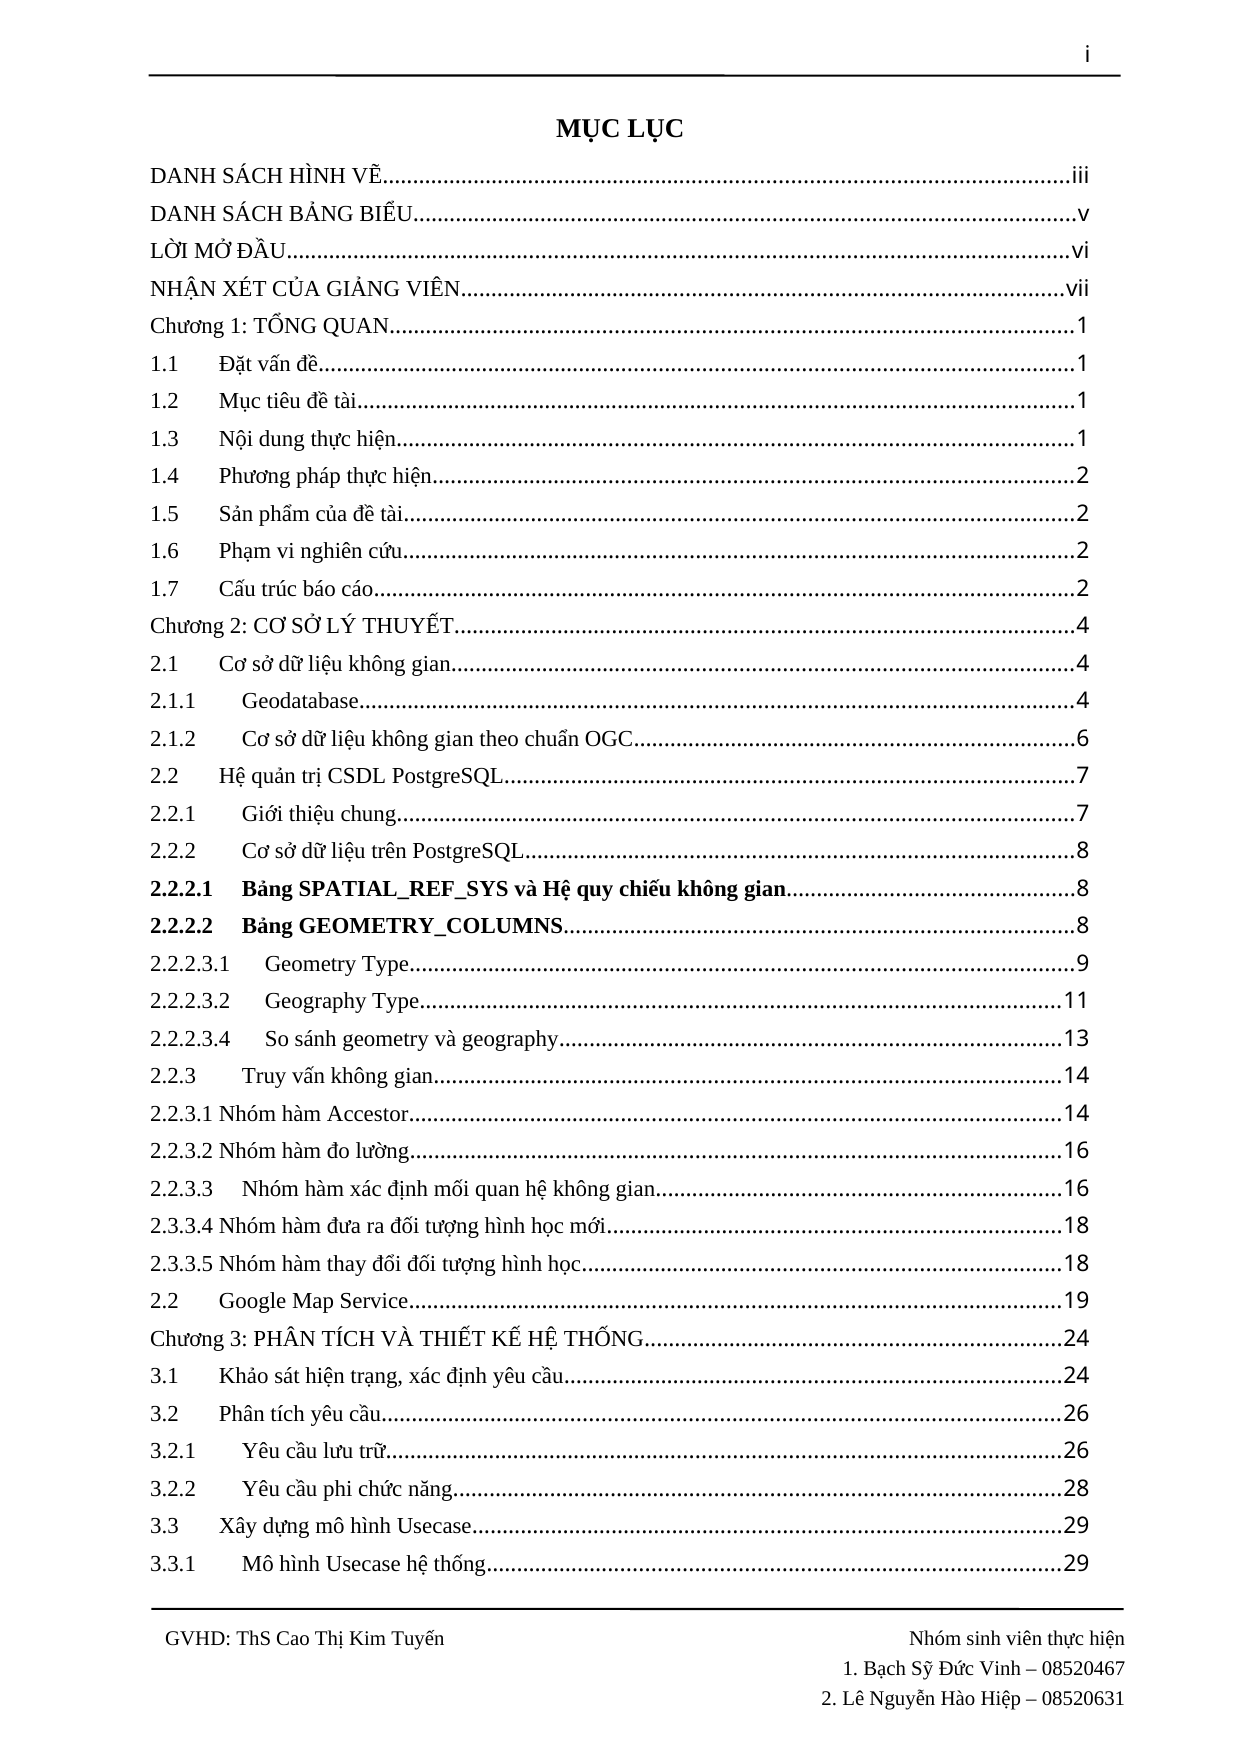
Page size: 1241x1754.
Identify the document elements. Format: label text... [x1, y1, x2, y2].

text 2.1 Cơ sở dữ liệu không gian 4 [150, 647, 1090, 678]
text NHẬN XÉT CỦA GIẢNG VIÊN vii [150, 272, 1090, 303]
text Chương 1: TỔNG QUAN 1 [150, 309, 1090, 340]
text 1.6 Phạm vi nghiên cứu 2 [150, 534, 1090, 565]
text 2.2.1 Giới thiệu chung 7 [150, 797, 1090, 828]
text 1.3 Nội dung thực hiện 1 [150, 422, 1090, 453]
text 3.3.1 Mô hình Usecase hệ thống 29 [150, 1547, 1090, 1578]
text 1.5 Sản phẩm của đề tài 2 [150, 497, 1090, 528]
text 2.2.2 Cơ sở dữ liệu trên PostgreSQL 8 [150, 834, 1090, 865]
text 1.2 Mục tiêu đề tài 1 [150, 384, 1090, 415]
text 2.2.2.3.2 Geography Type 11 [150, 984, 1090, 1015]
text 2.2 Google Map Service 19 [150, 1284, 1090, 1315]
text 3.2 Phân tích yêu cầu 26 [150, 1397, 1090, 1428]
text Chương 2: CƠ SỞ LÝ THUYẾT 4 [150, 609, 1090, 640]
text 2.1.2 Cơ sở dữ liệu không gian theo chuẩn OGC 6 [150, 722, 1090, 753]
text 2.2 Hệ quản trị CSDL PostgreSQL 7 [150, 759, 1090, 790]
text Chương 3: PHÂN TÍCH VÀ THIẾT KẾ HỆ THỐNG 24 [150, 1322, 1090, 1353]
text 2.2.3.2 Nhóm hàm đo lường 16 [150, 1134, 1090, 1165]
text 2.2.2.2 Bảng GEOMETRY_COLUMNS 8 [150, 909, 1090, 940]
text 2.3.3.4 Nhóm hàm đưa ra đối tượng hình học mới 18 [150, 1209, 1090, 1240]
text 1.1 Đặt vấn đề 1 [150, 347, 1090, 378]
text 3.3 Xây dựng mô hình Usecase 29 [150, 1509, 1090, 1540]
text 2.2.2.1 Bảng SPATIAL_REF_SYS và Hệ quy chiếu không gian 8 [150, 872, 1090, 903]
text LỜI MỞ ĐẦU vi [150, 234, 1090, 265]
text 1.4 Phương pháp thực hiện 2 [150, 459, 1090, 490]
text 2.1.1 Geodatabase 4 [150, 684, 1090, 715]
text 2.2.3.3 Nhóm hàm xác định mối quan hệ không gian 16 [150, 1172, 1090, 1203]
text 2.2.2.3.4 So sánh geometry và geography 13 [150, 1022, 1090, 1053]
text DANH SÁCH HÌNH VẼ iii [150, 159, 1090, 190]
text 2.2.3 Truy vấn không gian 14 [150, 1059, 1090, 1090]
text 3.2.1 Yêu cầu lưu trữ 26 [150, 1434, 1090, 1465]
text 2.2.3.1 Nhóm hàm Accestor 14 [150, 1097, 1090, 1128]
text DANH SÁCH BẢNG BIỂU v [150, 197, 1090, 228]
text 2.2.2.3.1 Geometry Type 9 [150, 947, 1090, 978]
text 3.1 Khảo sát hiện trạng, xác định yêu cầu 24 [150, 1359, 1090, 1390]
text 1.7 Cấu trúc báo cáo 2 [150, 572, 1090, 603]
text MỤC LỤC [150, 112, 1090, 144]
text 2.3.3.5 Nhóm hàm thay đổi đối tượng hình học 18 [150, 1247, 1090, 1278]
text 3.2.2 Yêu cầu phi chức năng 28 [150, 1472, 1090, 1503]
